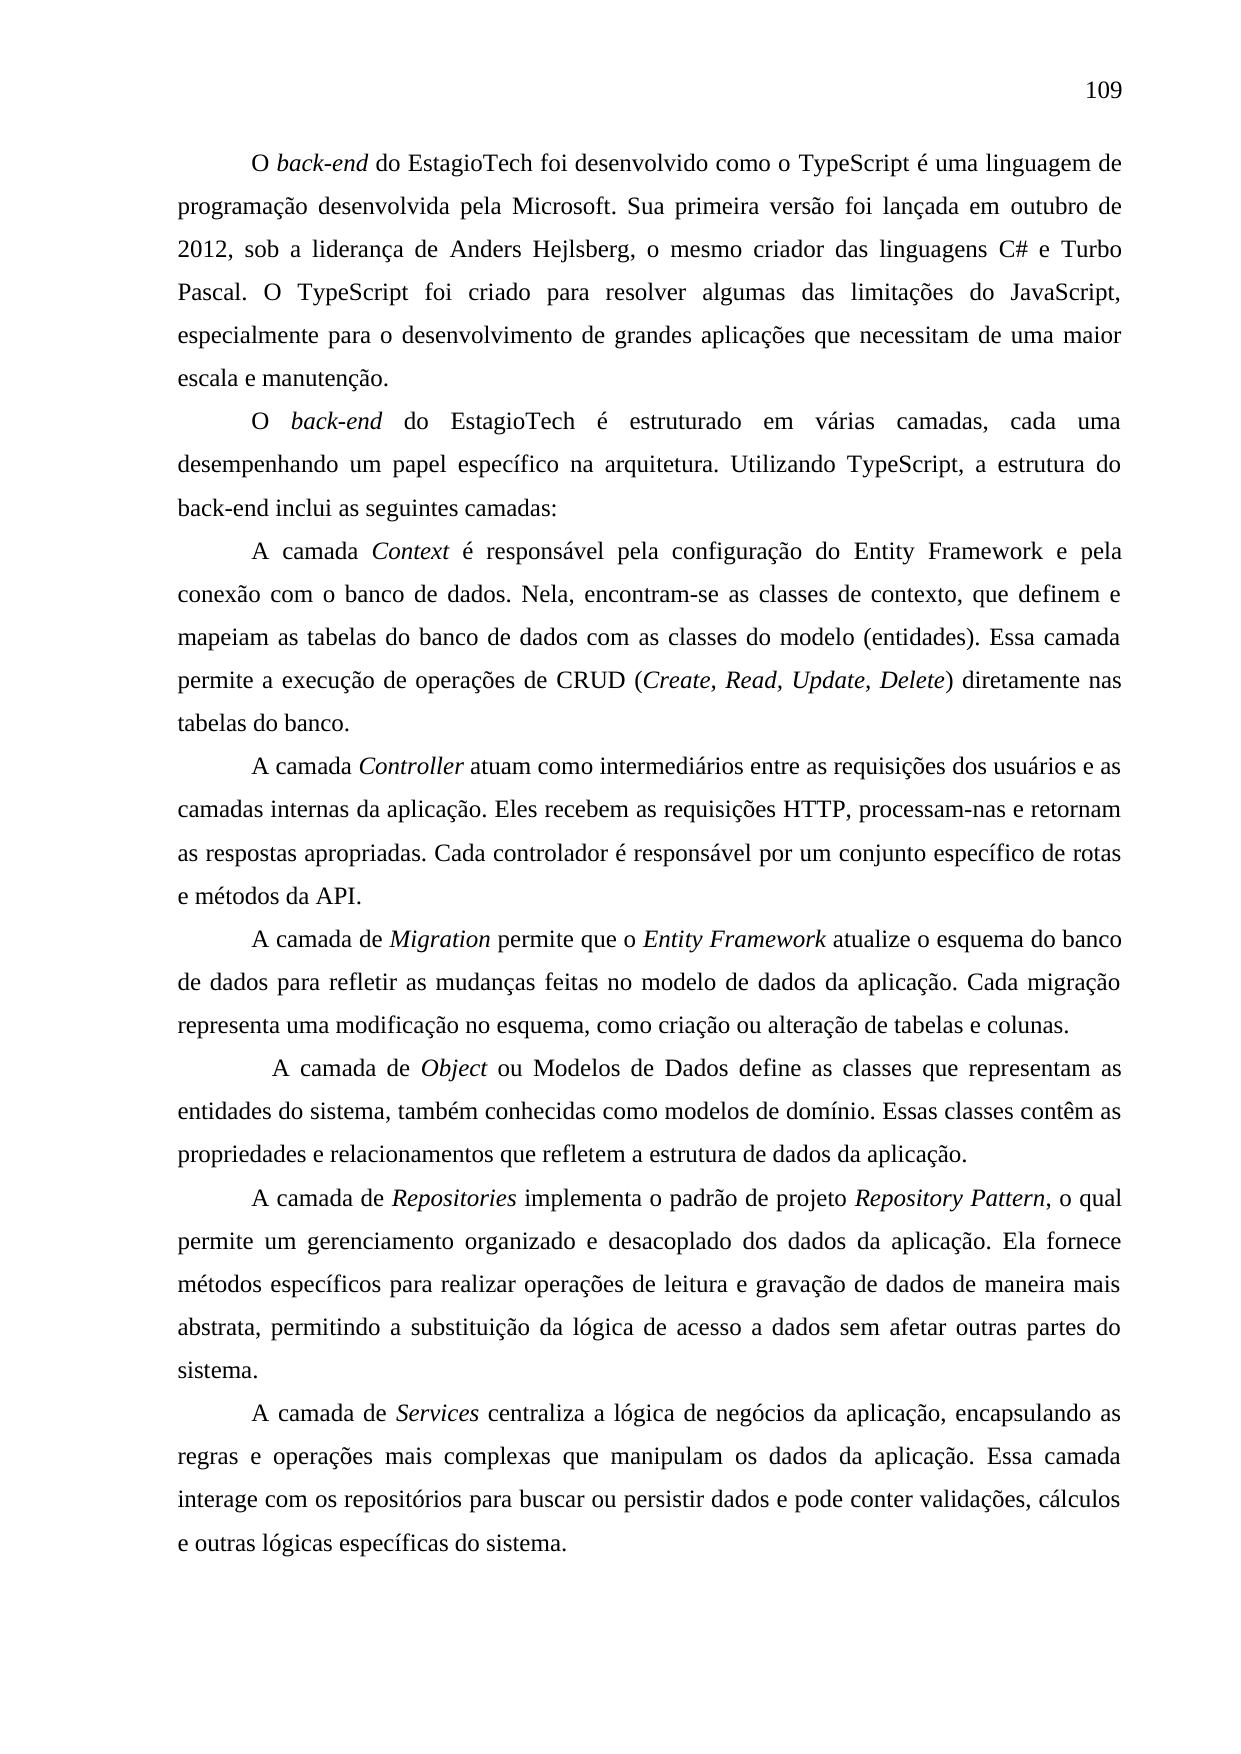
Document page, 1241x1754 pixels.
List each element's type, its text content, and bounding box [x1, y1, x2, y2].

text A camada de Services centraliza a lógica de negócios da aplicação, encapsulando as regras e operações mais complexas que manipulam os dados da aplicação. Essa camada interage com os repositórios para buscar ou persistir dados e pode conter validações, cálculos e outras lógicas específicas do sistema. [177, 1398, 1122, 1556]
text A camada Context é responsável pela configuração do Entity Framework e pela conexão com o banco de dados. Nela, encontram-se as classes de contexto, que definem e mapeiam as tabelas do banco de dados com as classes do modelo (entidades). Essa camada permite a execução de operações de CRUD (Create, Read, Update, Delete) diretamente nas tabelas do banco. [177, 536, 1122, 737]
text O back-end do EstagioTech foi desenvolvido como o TypeScript é uma linguagem de programação desenvolvida pela Microsoft. Sua primeira versão foi lançada em outubro de 2012, sob a liderança de Anders Hejlsberg, o mesmo criador das linguagens C# e Turbo Pascal. O TypeScript foi criado para resolver algumas das limitações do JavaScript, especialmente para o desenvolvimento de grandes aplicações que necessitam de uma maior escala e manutenção. [177, 148, 1122, 392]
text A camada de Migration permite que o Entity Framework atualize o esquema do banco de dados para refletir as mudanças feitas no modelo de dados da aplicação. Cada migração representa uma modificação no esquema, como criação ou alteração de tabelas e colunas. [177, 924, 1122, 1039]
text A camada de Object ou Modelos de Dados define as classes que representam as entidades do sistema, também conhecidas como modelos de domínio. Essas classes contêm as propriedades e relacionamentos que refletem a estrutura de dados da aplicação. [177, 1053, 1122, 1168]
text A camada Controller atuam como intermediários entre as requisições dos usuários e as camadas internas da aplicação. Eles recebem as requisições HTTP, processam-nas e retornam as respostas apropriadas. Cada controlador é responsável por um conjunto específico de rotas e métodos da API. [177, 751, 1122, 909]
text O back-end do EstagioTech é estruturado em várias camadas, cada uma desempenhando um papel específico na arquitetura. Utilizando TypeScript, a estrutura do back-end inclui as seguintes camadas: [177, 406, 1122, 521]
text A camada de Repositories implementa o padrão de projeto Repository Pattern, o qual permite um gerenciamento organizado e desacoplado dos dados da aplicação. Ela fornece métodos específicos para realizar operações de leitura e gravação de dados de maneira mais abstrata, permitindo a substituição da lógica de acesso a dados sem afetar outras partes do sistema. [177, 1183, 1122, 1384]
